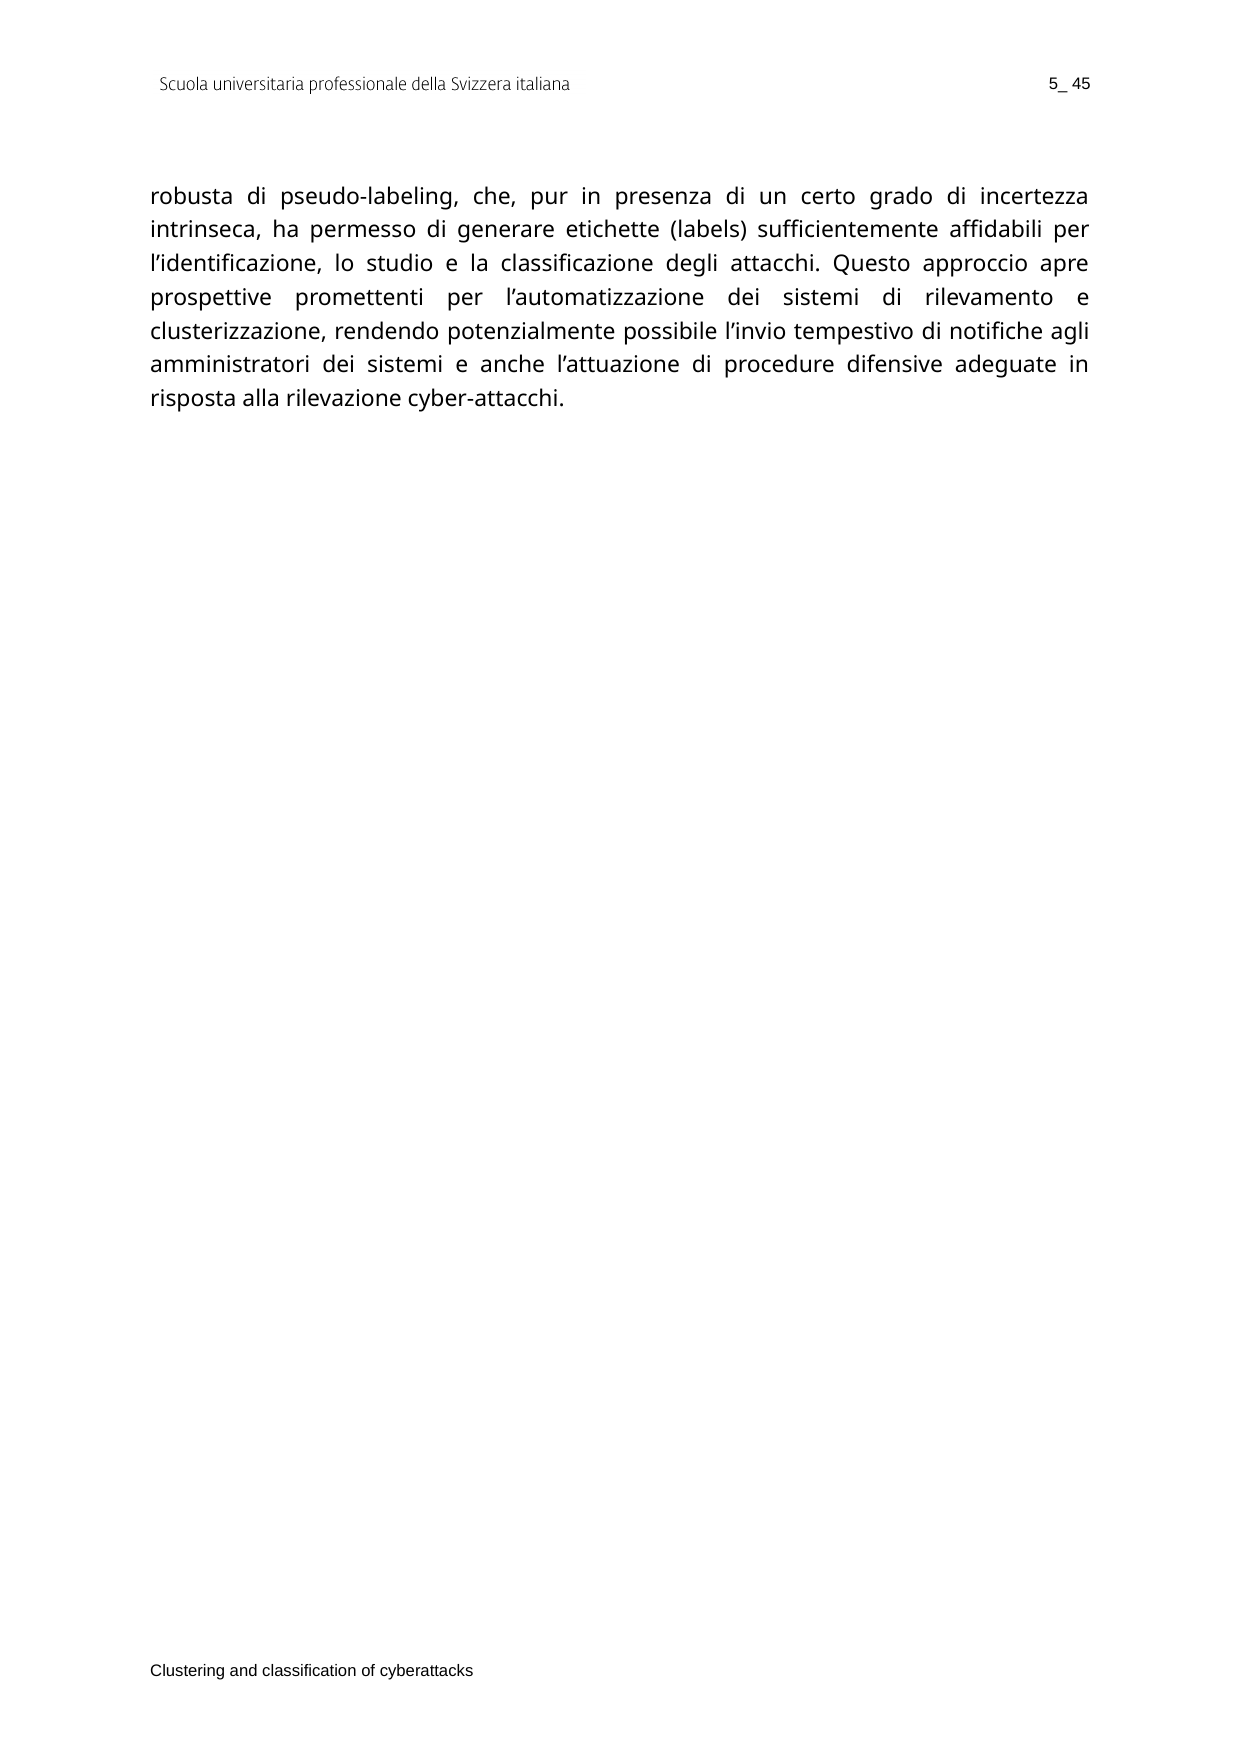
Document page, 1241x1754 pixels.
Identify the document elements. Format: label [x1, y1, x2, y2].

text [150, 179, 1090, 413]
picture [152, 70, 586, 98]
